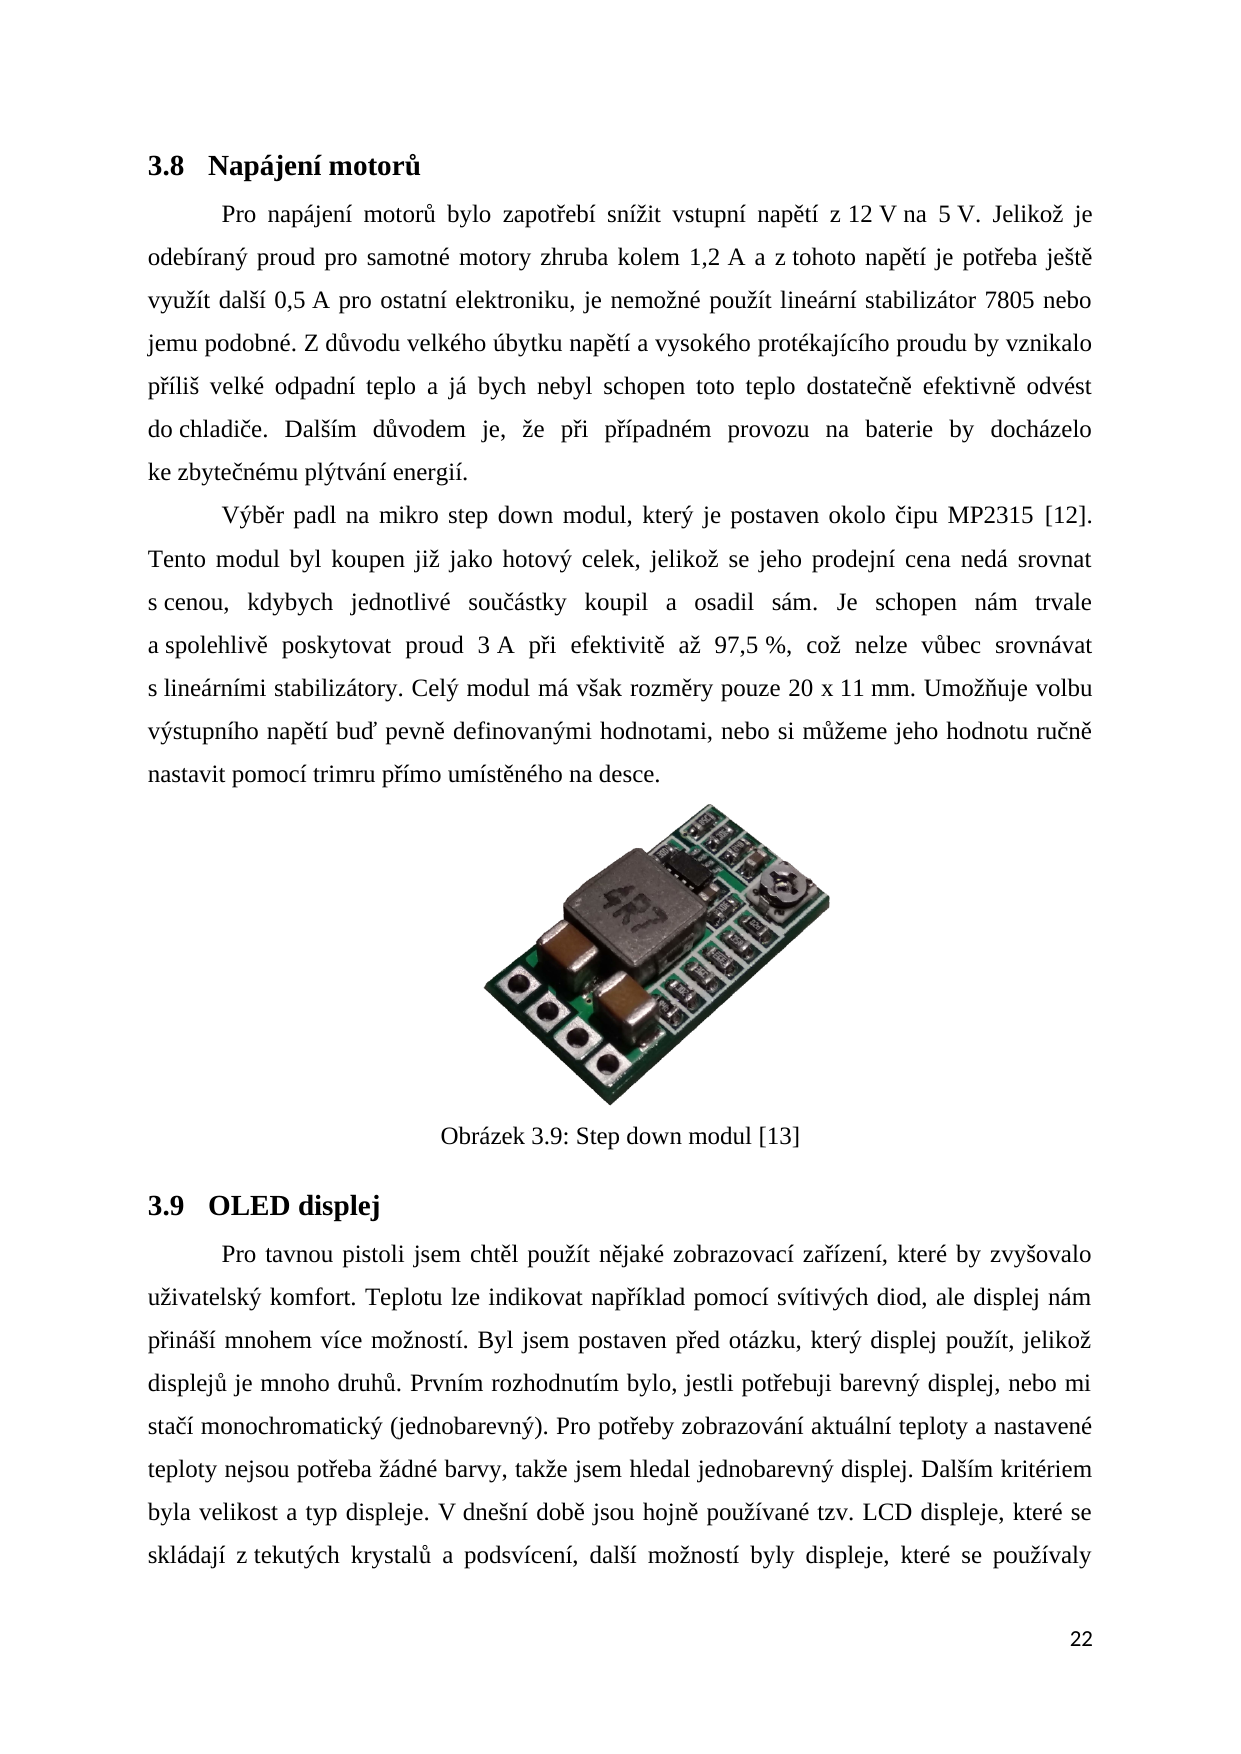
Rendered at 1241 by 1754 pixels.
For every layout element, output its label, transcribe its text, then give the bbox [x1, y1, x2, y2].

picture [480, 802, 834, 1107]
text Výběr padl na mikro step down modul, který je postaven okolo čipu MP2315. Tento modul byl koupen již jako hotový celek, jelikož se jeho prodejní cena nedá srovnat s cenou, kdybych jednotlivé součástky koupil a osadil sám. Je schopen nám trvale a spolehlivě poskytovat proud 3 A při efektivitě až 97,5 %, což nelze vůbec srovnávat s lineárními stabilizátory. Celý modul má však rozměry pouze 20 x 11 mm. Umožňuje volbu výstupního napětí buď pevně definovanými hodnotami, nebo si můžeme jeho hodnotu ručně nastavit pomocí trimru přímo umístěného na desce. [148, 501, 1093, 788]
subtitle Napájení motorů [148, 148, 1093, 181]
text Obrázek 3.9: Step down modul [148, 1121, 1093, 1150]
text Pro napájení motorů bylo zapotřebí snížit vstupní napětí z 12 V na 5 V. Jelikož je odebíraný proud pro samotné motory zhruba kolem 1,2 A a z tohoto napětí je potřeba ještě využít další 0,5 A pro ostatní elektroniku, je nemožné použít lineární stabilizátor 7805 nebo jemu podobné. Z důvodu velkého úbytku napětí a vysokého protékajícího proudu by vznikalo příliš velké odpadní teplo a já bych nebyl schopen toto teplo dostatečně efektivně odvést do chladiče. Dalším důvodem je, že při případném provozu na baterie by docházelo ke zbytečnému plýtvání energií. [148, 199, 1093, 486]
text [148, 1239, 1093, 1569]
subtitle OLED displej [148, 1188, 1093, 1221]
